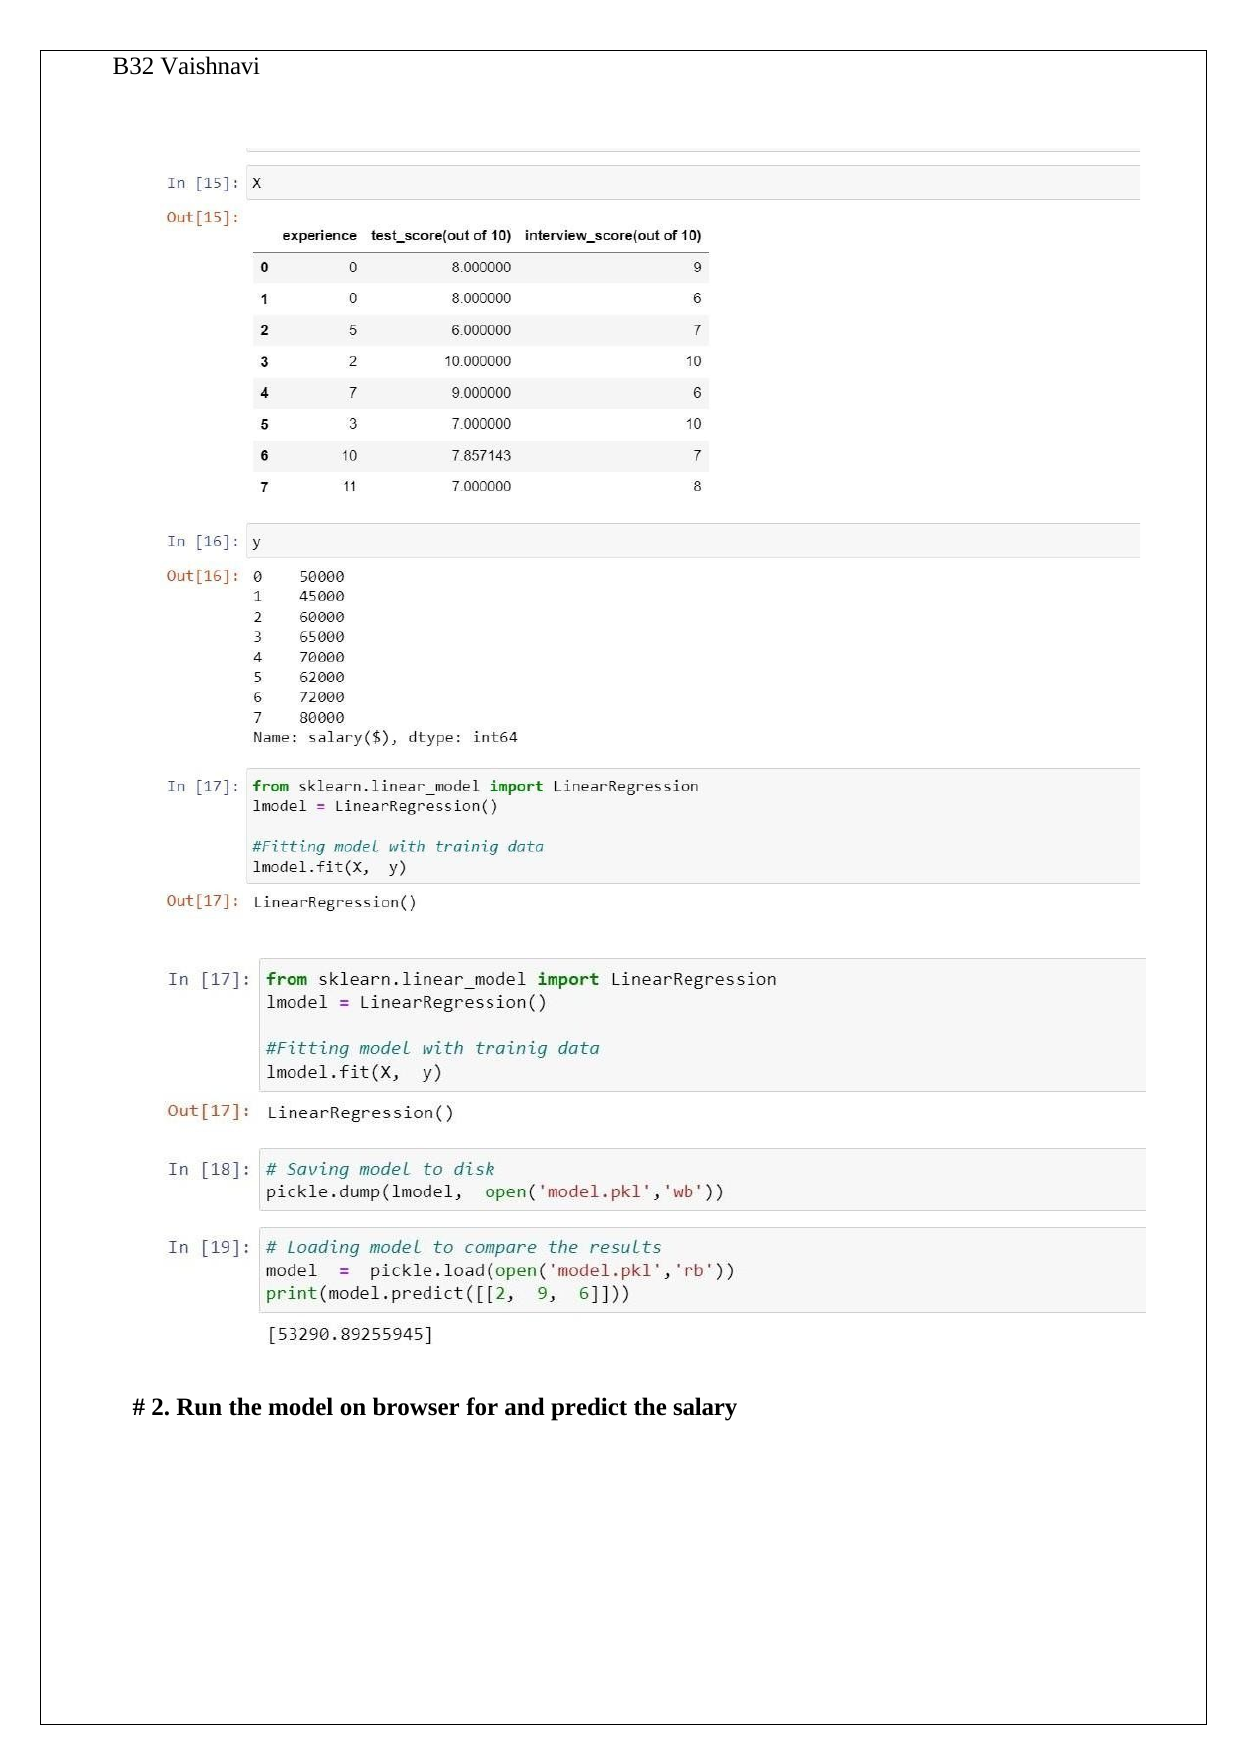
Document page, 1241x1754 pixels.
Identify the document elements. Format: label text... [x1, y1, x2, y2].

text # 2. Run the model on browser for and predict the salary [132, 1392, 1206, 1421]
picture [160, 148, 1141, 919]
picture [163, 958, 1146, 1345]
